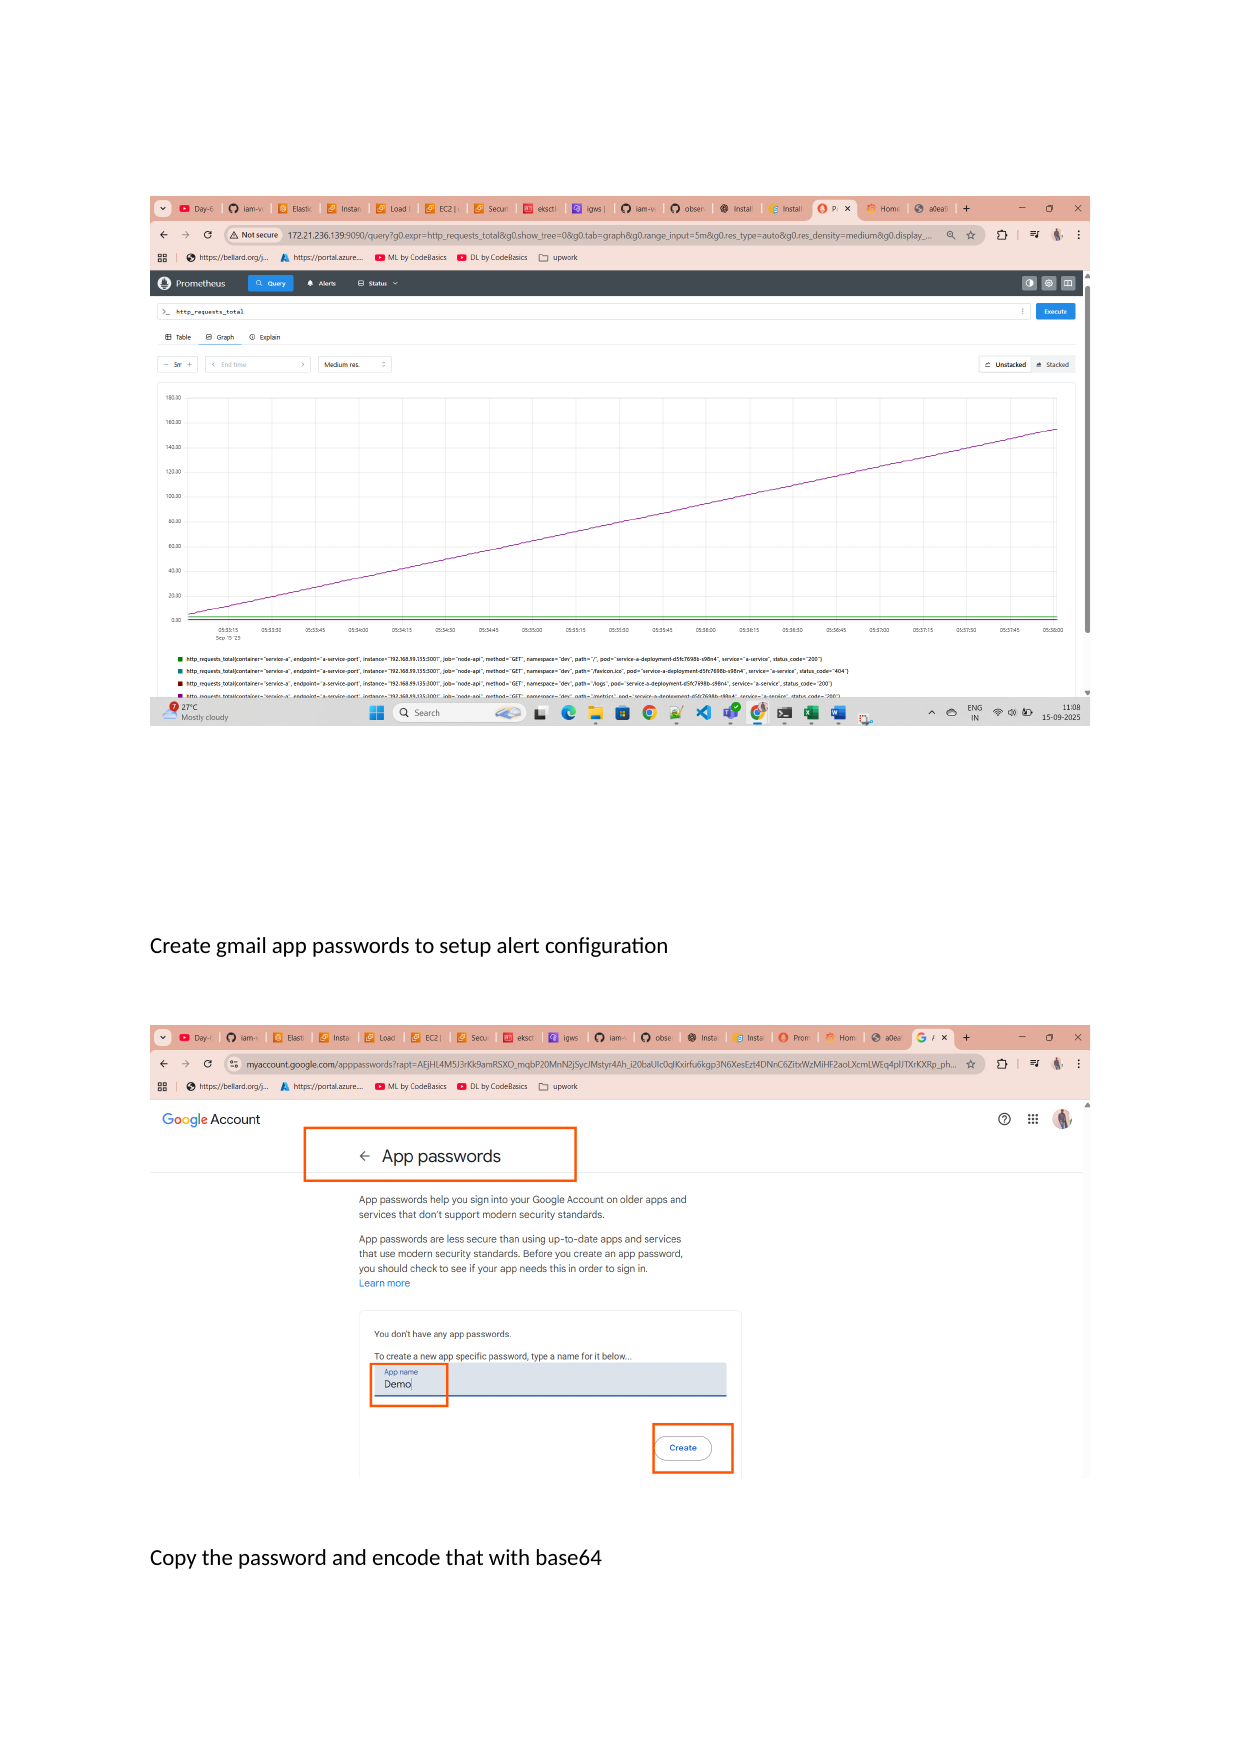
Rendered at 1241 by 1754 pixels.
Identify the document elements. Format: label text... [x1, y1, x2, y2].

picture [150, 196, 1091, 726]
text Copy the password and encode that with base64 [150, 1543, 1090, 1571]
text Create gmail app passwords to setup alert configuration [150, 932, 1090, 960]
picture [150, 1025, 1091, 1478]
